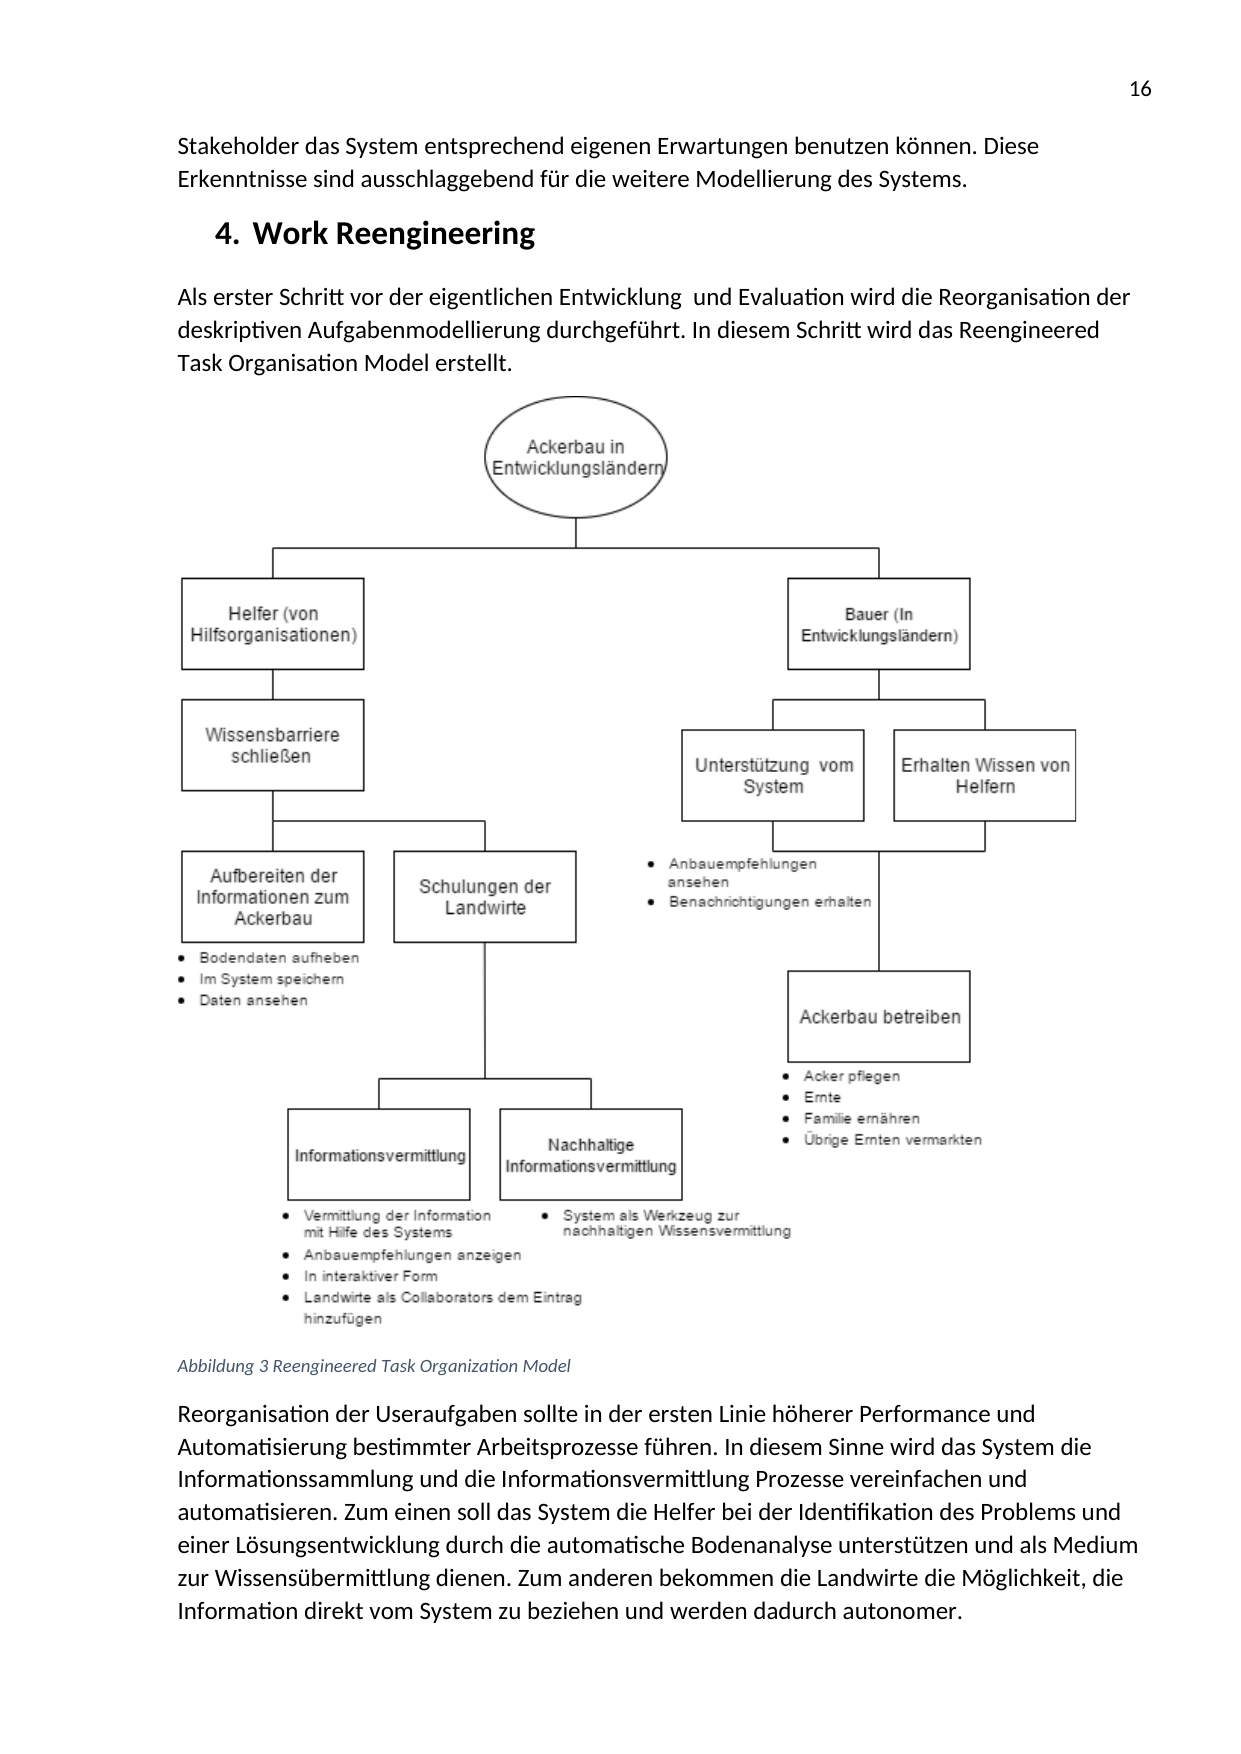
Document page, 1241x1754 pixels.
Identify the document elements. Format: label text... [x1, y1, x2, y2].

text Abbildung 3 Reengineered Task Organization Model [177, 1354, 1152, 1377]
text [177, 130, 1152, 193]
text Reorganisation der Useraufgaben sollte in der ersten Linie höherer Performance und Automatisierung bestimmter Arbeitsprozesse führen. In diesem Sinne wird das System die Informationssammlung und die Informationsvermittlung Prozesse vereinfachen und automatisieren. Zum einen soll das System die Helfer bei der Identifikation des Problems und einer Lösungsentwicklung durch die automatische Bodenanalyse unterstützen und als Medium zur Wissensübermittlung dienen. Zum anderen bekommen die Landwirte die Möglichkeit, die Information direkt vom System zu beziehen und werden dadurch autonomer. [177, 1398, 1152, 1626]
subtitle Work Reengineering [215, 212, 1152, 253]
picture [177, 396, 1077, 1336]
text Als erster Schritt vor der eigentlichen Entwicklung und Evaluation wird die Reorganisation der deskriptiven Aufgabenmodellierung durchgeführt. In diesem Schritt wird das Reengineered Task Organisation Model erstellt. [177, 281, 1152, 378]
